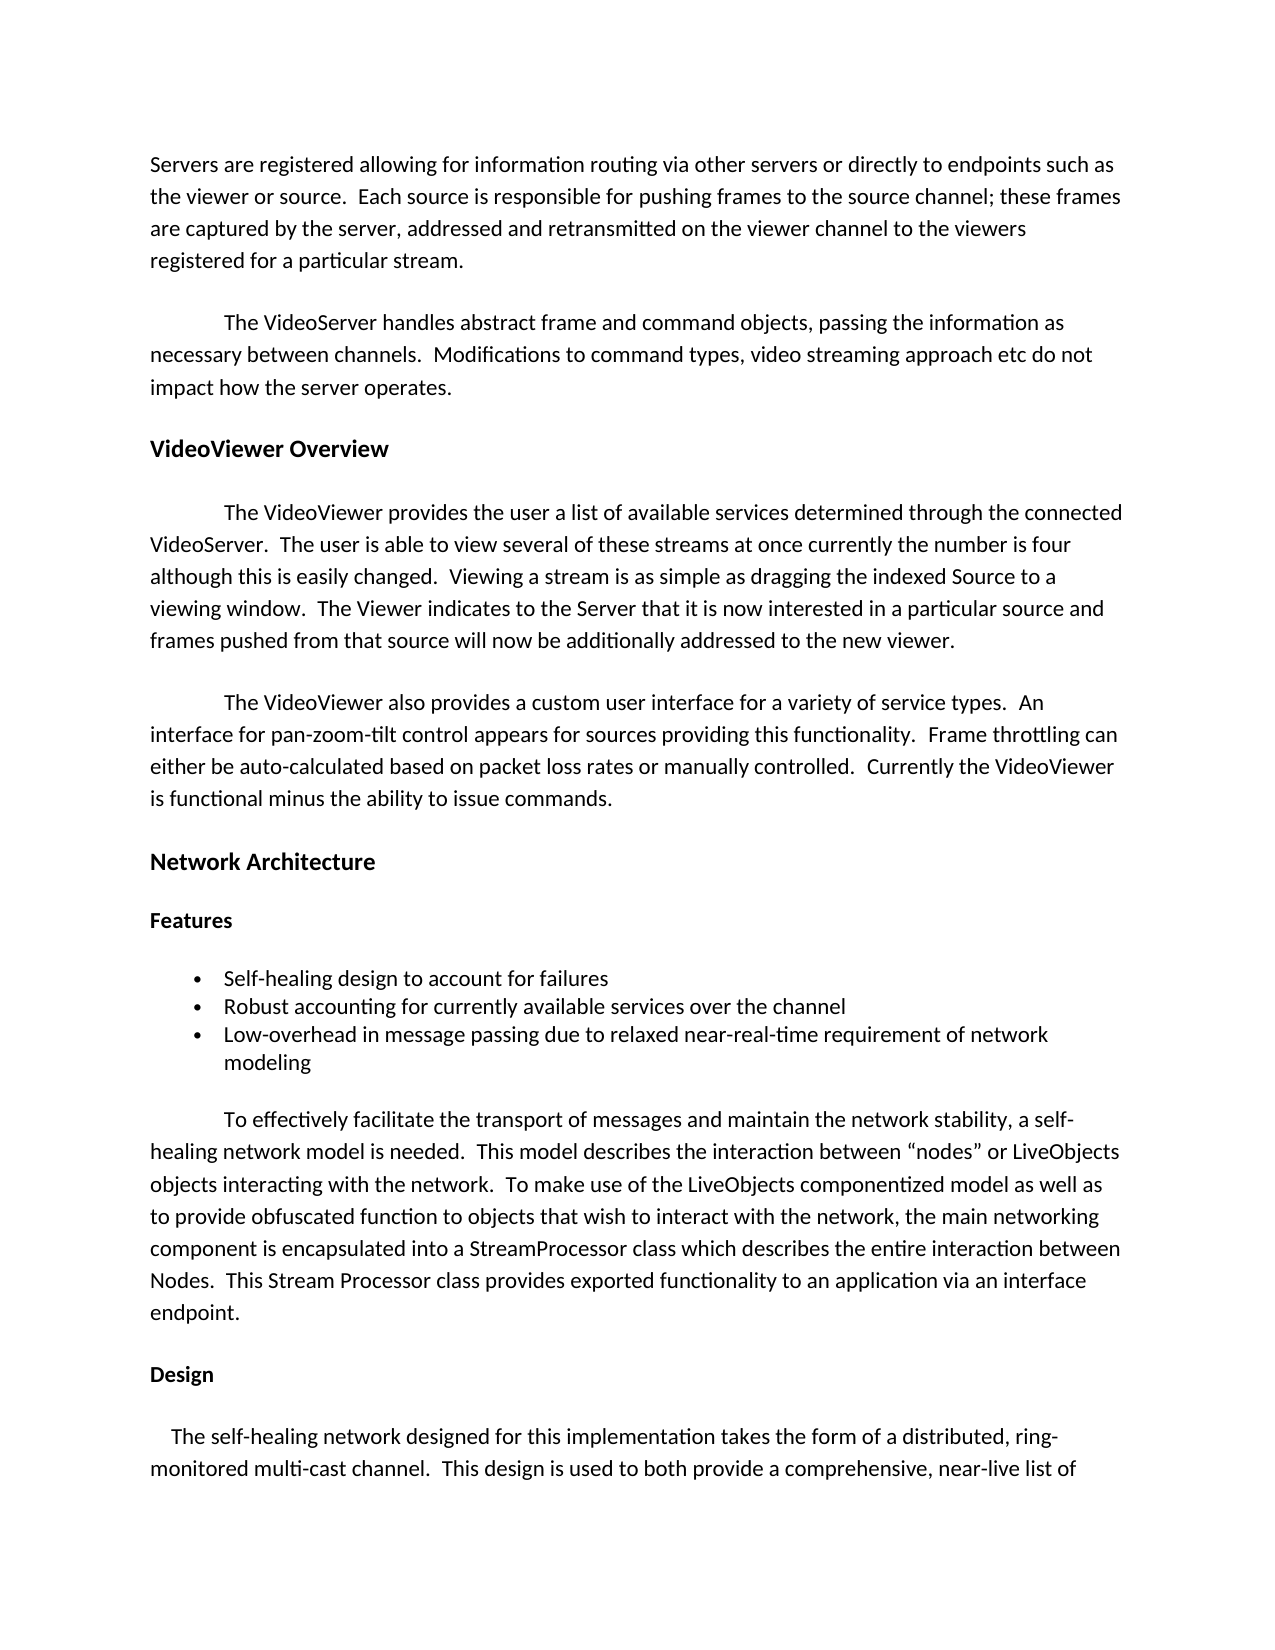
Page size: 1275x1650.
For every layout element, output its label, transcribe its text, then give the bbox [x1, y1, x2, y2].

list Self-healing design to account for failures [194, 964, 1125, 992]
list Low-overhead in message passing due to relaxed near-real-time requirement of network modeling [194, 1020, 1125, 1076]
list Robust accounting for currently available services over the channel [194, 992, 1125, 1020]
text To effectively facilitate the transport of messages and maintain the network stability, a self-healing network model is needed. This model describes the interaction between “nodes” or LiveObjects objects interacting with the network. To make use of the LiveObjects componentized model as well as to provide obfuscated function to objects that wish to interact with the network, the main networking component is encapsulated into a StreamProcessor class which describes the entire interaction between Nodes. This Stream Processor class provides exported functionality to an application via an interface endpoint. [150, 1105, 1125, 1326]
text Network Architecture [150, 846, 1125, 877]
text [150, 150, 1125, 274]
text Design [150, 1360, 1125, 1388]
text The VideoViewer provides the user a list of available services determined through the connected VideoServer. The user is able to view several of these streams at once currently the number is four although this is easily changed. Viewing a stream is as simple as dragging the indexed Source to a viewing window. The Viewer indicates to the Server that it is now interested in a particular source and frames pushed from that source will now be additionally addressed to the new viewer. [150, 498, 1125, 654]
text Features [150, 906, 1125, 934]
text The VideoServer handles abstract frame and command objects, passing the information as necessary between channels. Modifications to command types, video streaming approach etc do not impact how the server operates. VideoViewer Overview [150, 308, 1125, 464]
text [150, 1422, 1125, 1482]
text The VideoViewer also provides a custom user interface for a variety of service types. An interface for pan-zoom-tilt control appears for sources providing this functionality. Frame throttling can either be auto-calculated based on packet loss rates or manually controlled. Currently the VideoViewer is functional minus the ability to issue commands. [150, 688, 1125, 813]
